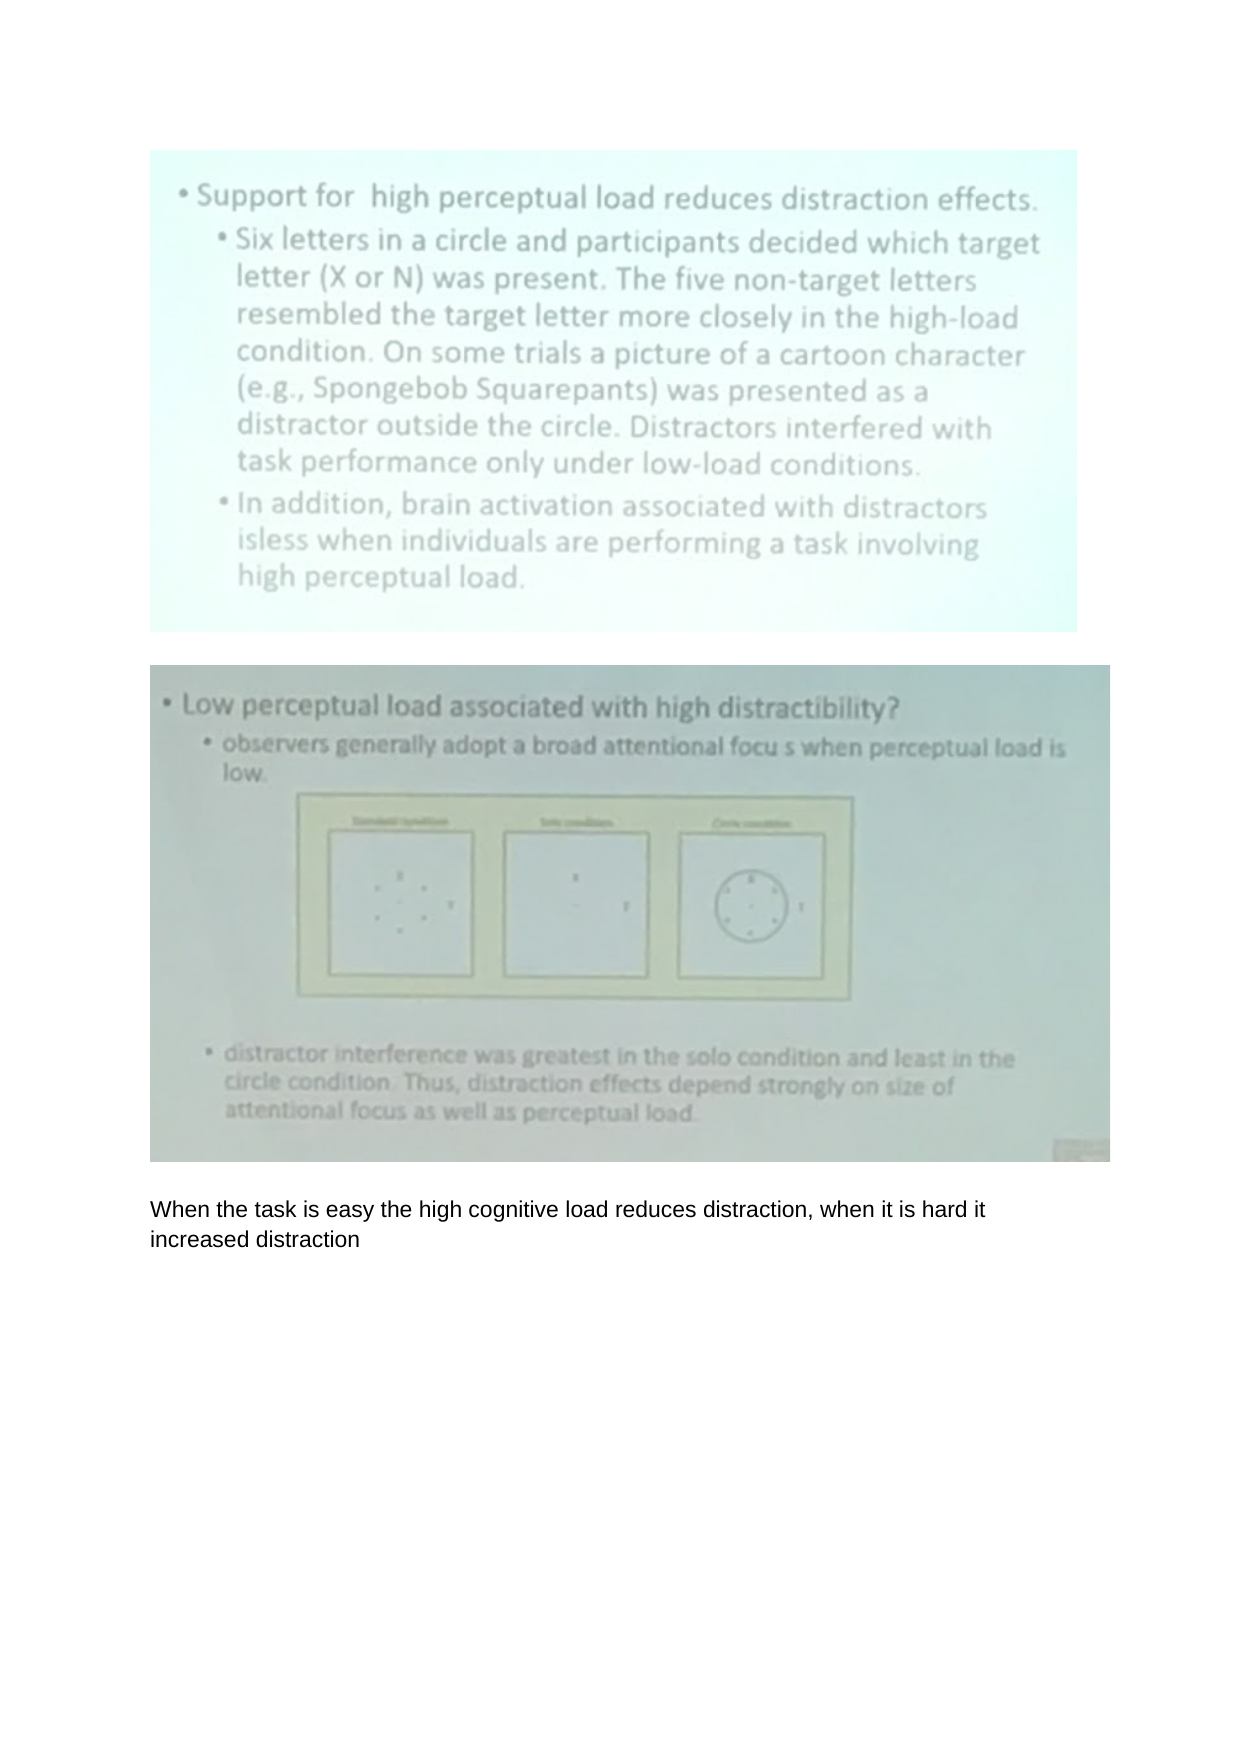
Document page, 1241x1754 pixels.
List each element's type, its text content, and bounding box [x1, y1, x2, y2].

picture [150, 665, 1111, 1162]
picture [150, 150, 1078, 632]
text When the task is easy the high cognitive load reduces distraction, when it is hard it increased distraction [150, 1196, 1090, 1252]
